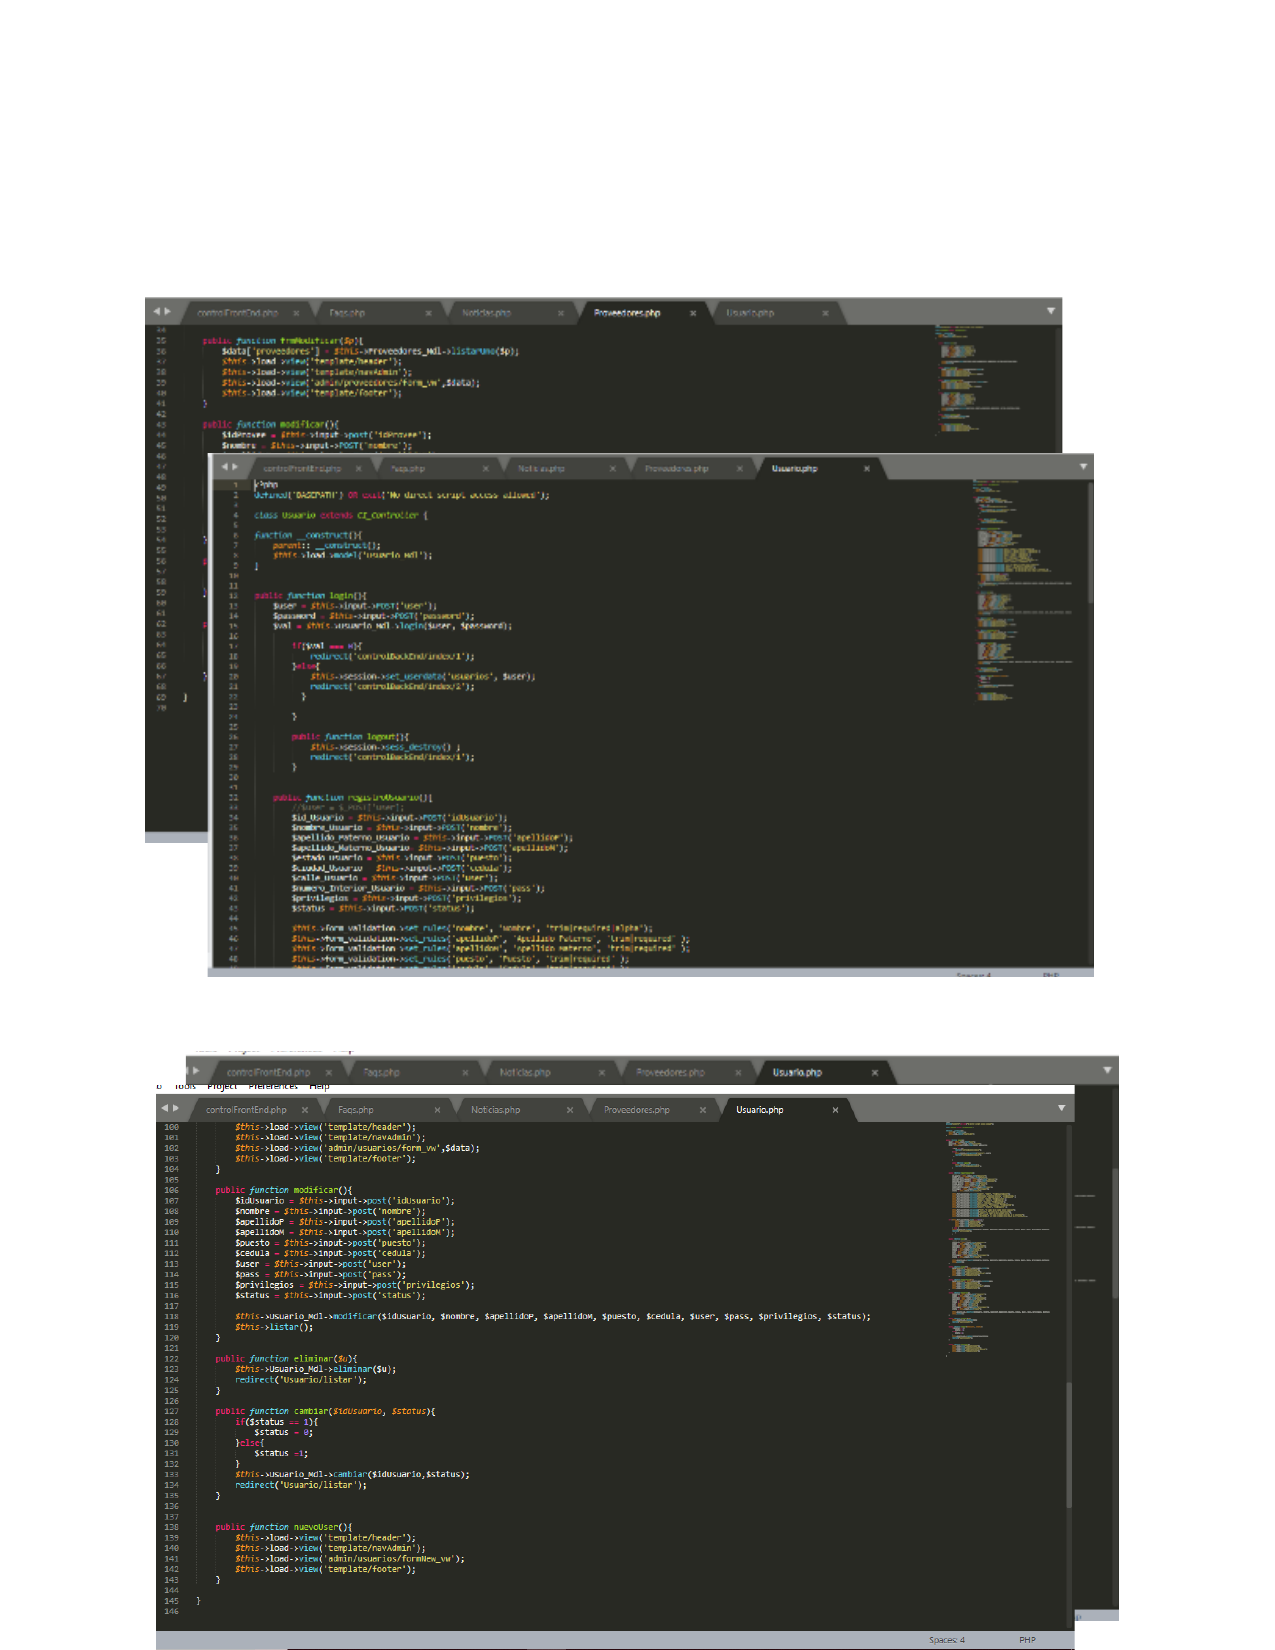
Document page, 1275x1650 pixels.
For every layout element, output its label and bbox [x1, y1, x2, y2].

picture [143, 297, 1094, 975]
picture [156, 1051, 1119, 1650]
